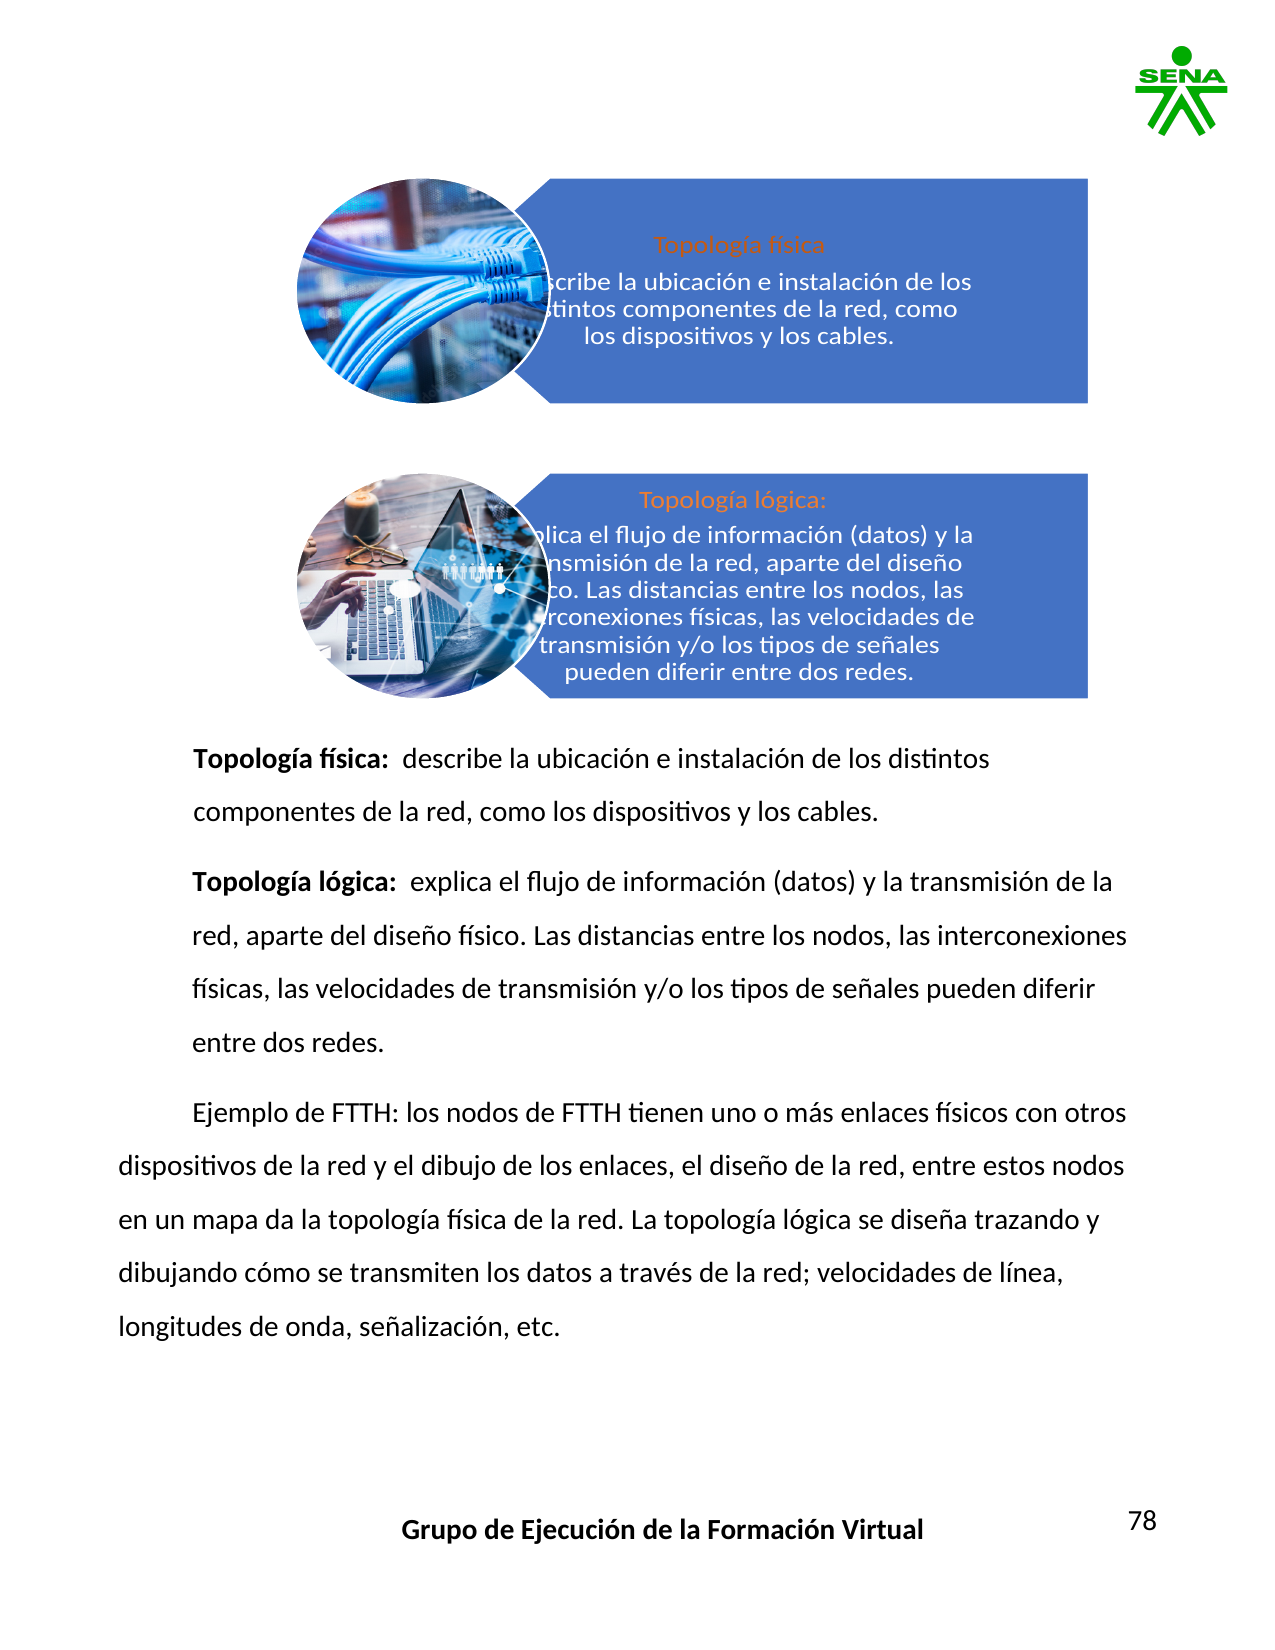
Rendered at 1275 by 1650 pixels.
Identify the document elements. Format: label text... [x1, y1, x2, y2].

text Topología física: describe la ubicación e instalación de los distintos componentes de la red, como los dispositivos y los cables. [193, 740, 1157, 829]
text Topología lógica: explica el flujo de información (datos) y la transmisión de la red, aparte del diseño físico. Las distancias entre los nodos, las interconexiones físicas, las velocidades de transmisión y/o los tipos de señales pueden diferir entre dos redes. [192, 863, 1157, 1059]
picture [297, 474, 548, 698]
text Ejemplo de FTTH: los nodos de FTTH tienen uno o más enlaces físicos con otros dispositivos de la red y el dibujo de los enlaces, el diseño de la red, entre estos nodos en un mapa da la topología física de la red. La topología lógica se diseña trazando y dibujando cómo se transmiten los datos a través de la red; velocidades de línea, longitudes de onda, señalización, etc. [118, 1094, 1157, 1343]
picture [297, 179, 548, 403]
picture [1135, 46, 1228, 136]
